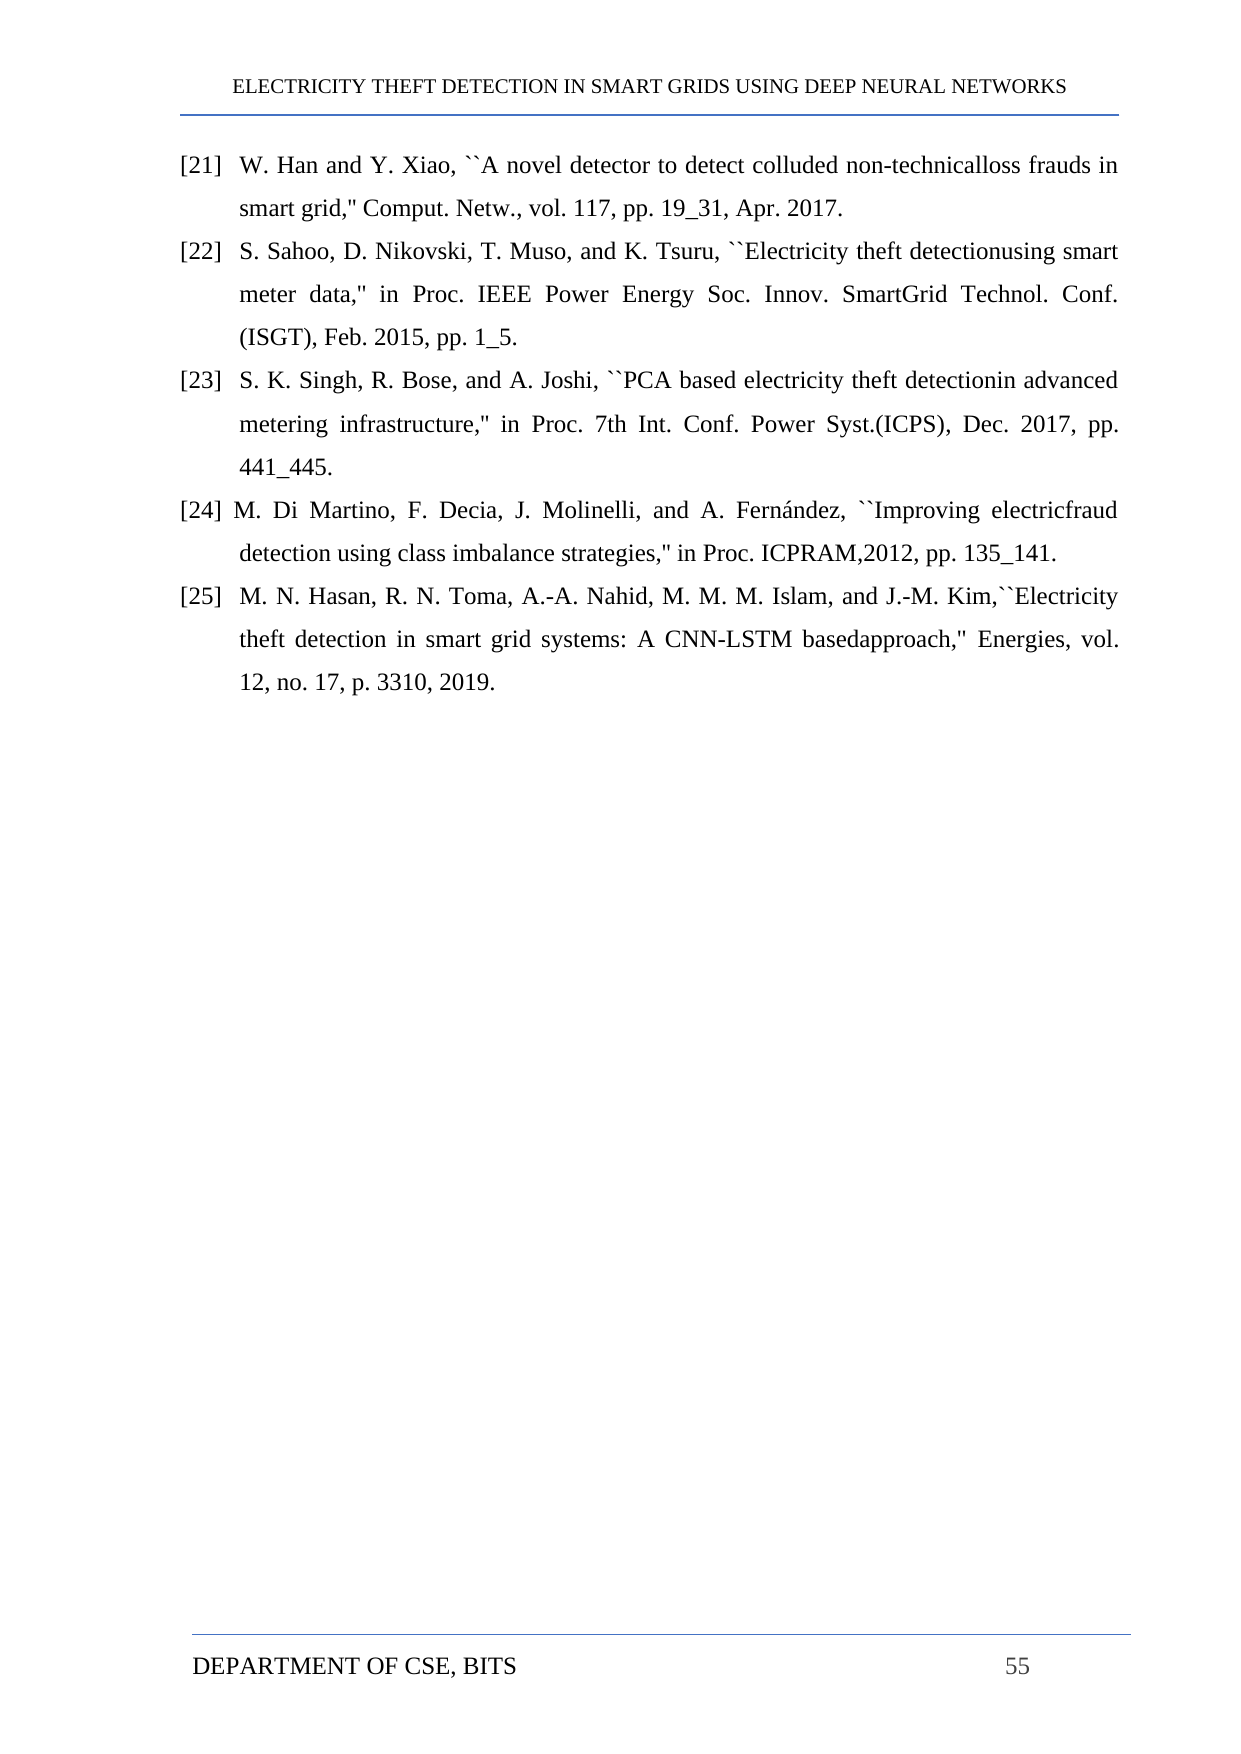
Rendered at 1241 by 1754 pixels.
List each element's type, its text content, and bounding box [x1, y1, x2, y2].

text [24] M. Di Martino, F. Decia, J. Molinelli, and A. Fernández, ``Improving electricfraud detection using class imbalance strategies,'' in Proc. ICPRAM,2012, pp. 135_141. [180, 495, 1119, 567]
text [21] W. Han and Y. Xiao, ``A novel detector to detect colluded non-technicalloss frauds in smart grid,'' Comput. Netw., vol. 117, pp. 19_31, Apr. 2017. [180, 150, 1119, 222]
text [25] M. N. Hasan, R. N. Toma, A.-A. Nahid, M. M. M. Islam, and J.-M. Kim,``Electricity theft detection in smart grid systems: A CNN-LSTM basedapproach,'' Energies, vol. 12, no. 17, p. 3310, 2019. [180, 581, 1119, 696]
text [23] S. K. Singh, R. Bose, and A. Joshi, ``PCA based electricity theft detectionin advanced metering infrastructure,'' in Proc. 7th Int. Conf. Power Syst.(ICPS), Dec. 2017, pp. 441_445. [180, 366, 1119, 481]
text [22] S. Sahoo, D. Nikovski, T. Muso, and K. Tsuru, ``Electricity theft detectionusing smart meter data,'' in Proc. IEEE Power Energy Soc. Innov. SmartGrid Technol. Conf. (ISGT), Feb. 2015, pp. 1_5. [180, 236, 1119, 351]
